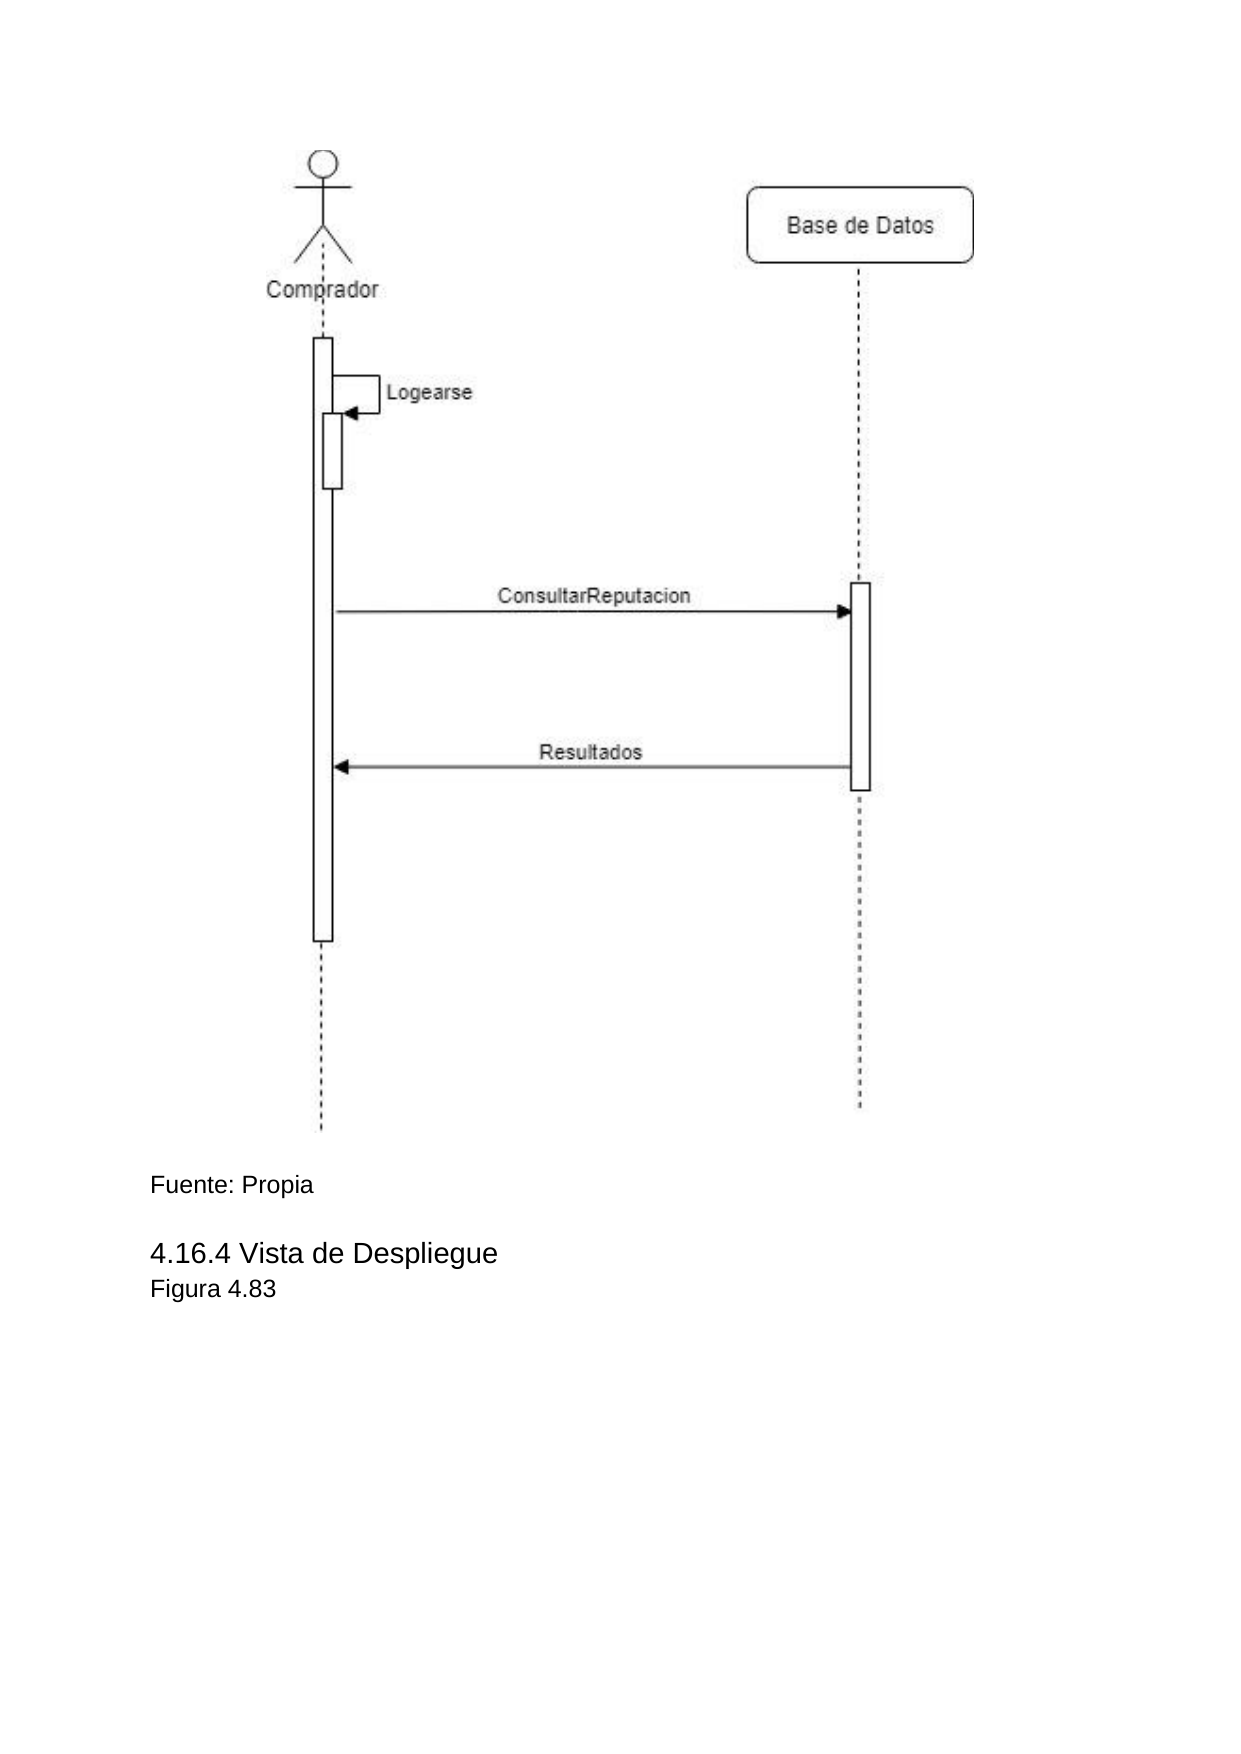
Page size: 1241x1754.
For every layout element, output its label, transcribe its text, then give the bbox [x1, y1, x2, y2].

text Figura 4.83 [150, 1274, 1090, 1303]
text 4.16.4 Vista de Despliegue [150, 1236, 1090, 1269]
picture [266, 150, 974, 1133]
text Fuente: Propia [150, 1170, 1090, 1198]
